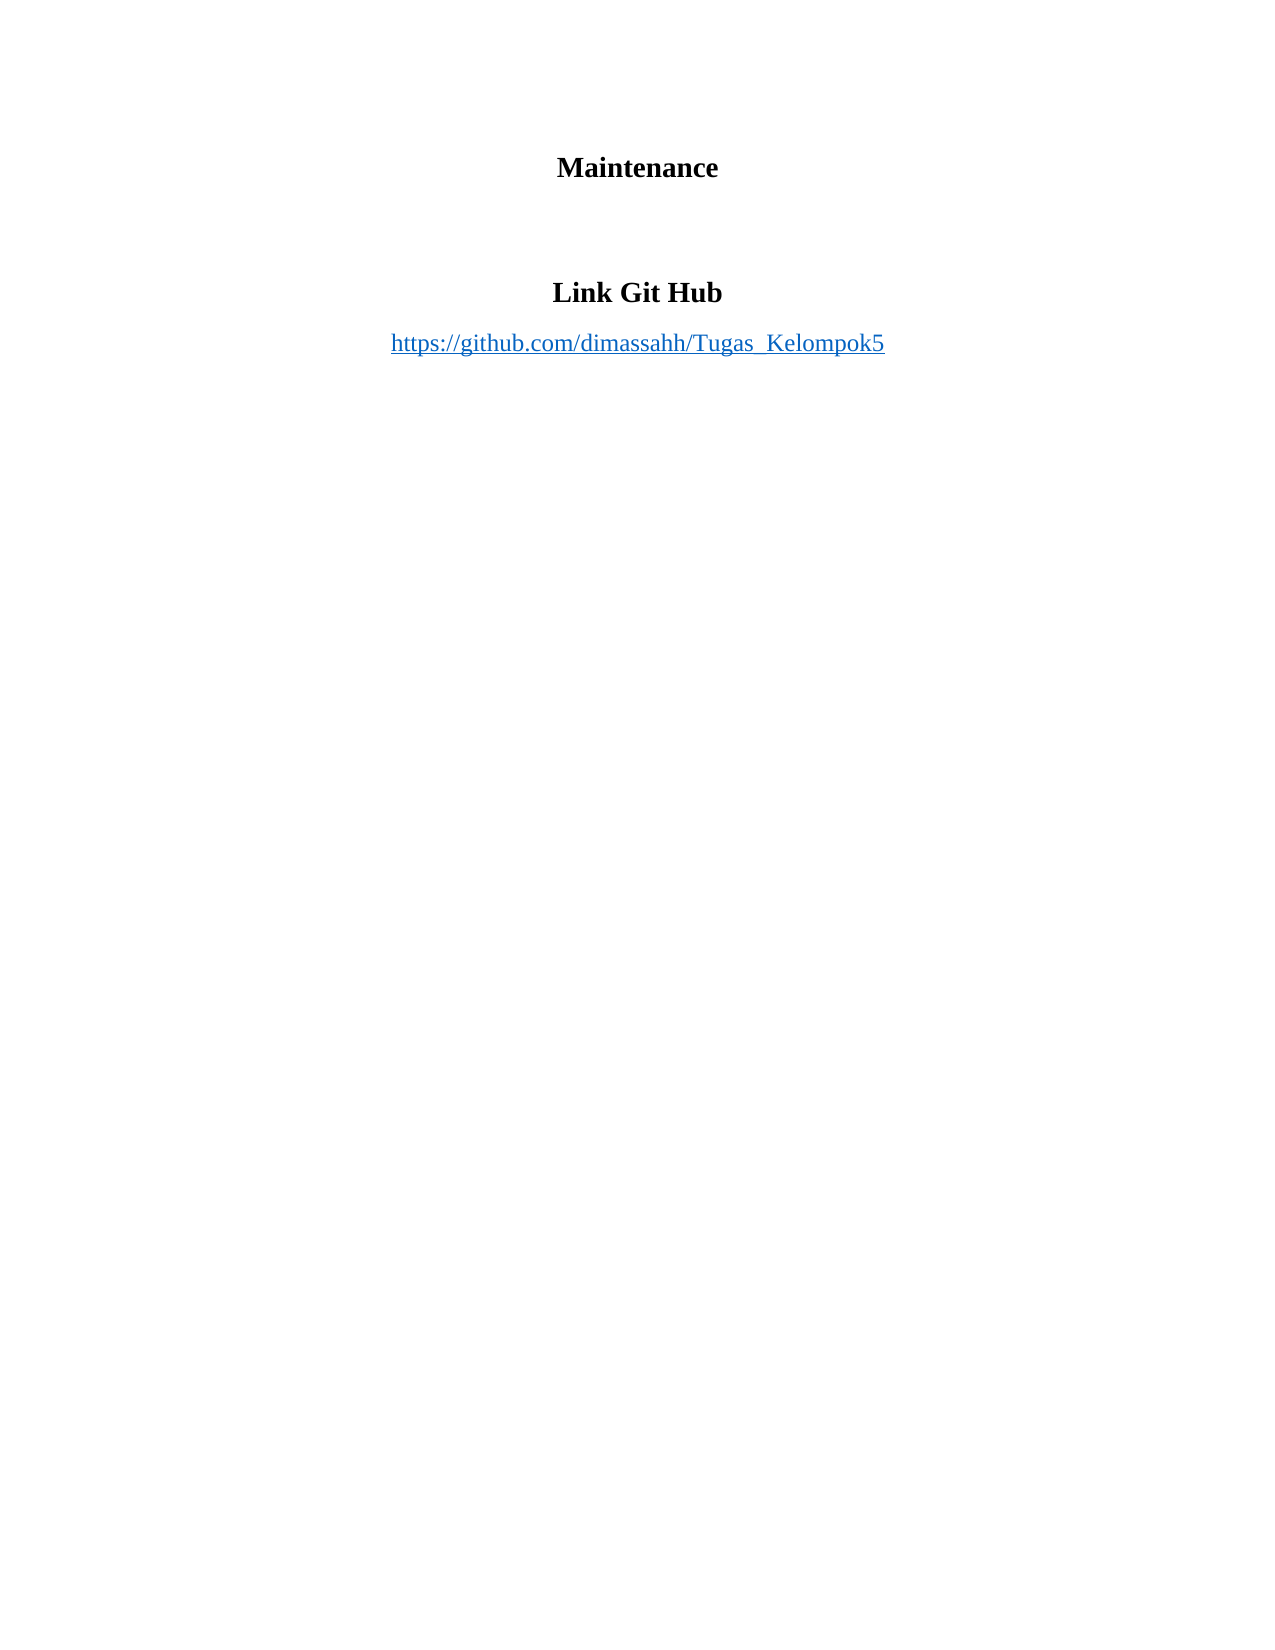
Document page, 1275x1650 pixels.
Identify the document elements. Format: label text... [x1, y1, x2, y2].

list Maintenance [150, 150, 1125, 183]
list https://github.com/dimassahh/Tugas_Kelompok5 [150, 328, 1125, 357]
text Link Git Hub [150, 275, 1125, 309]
